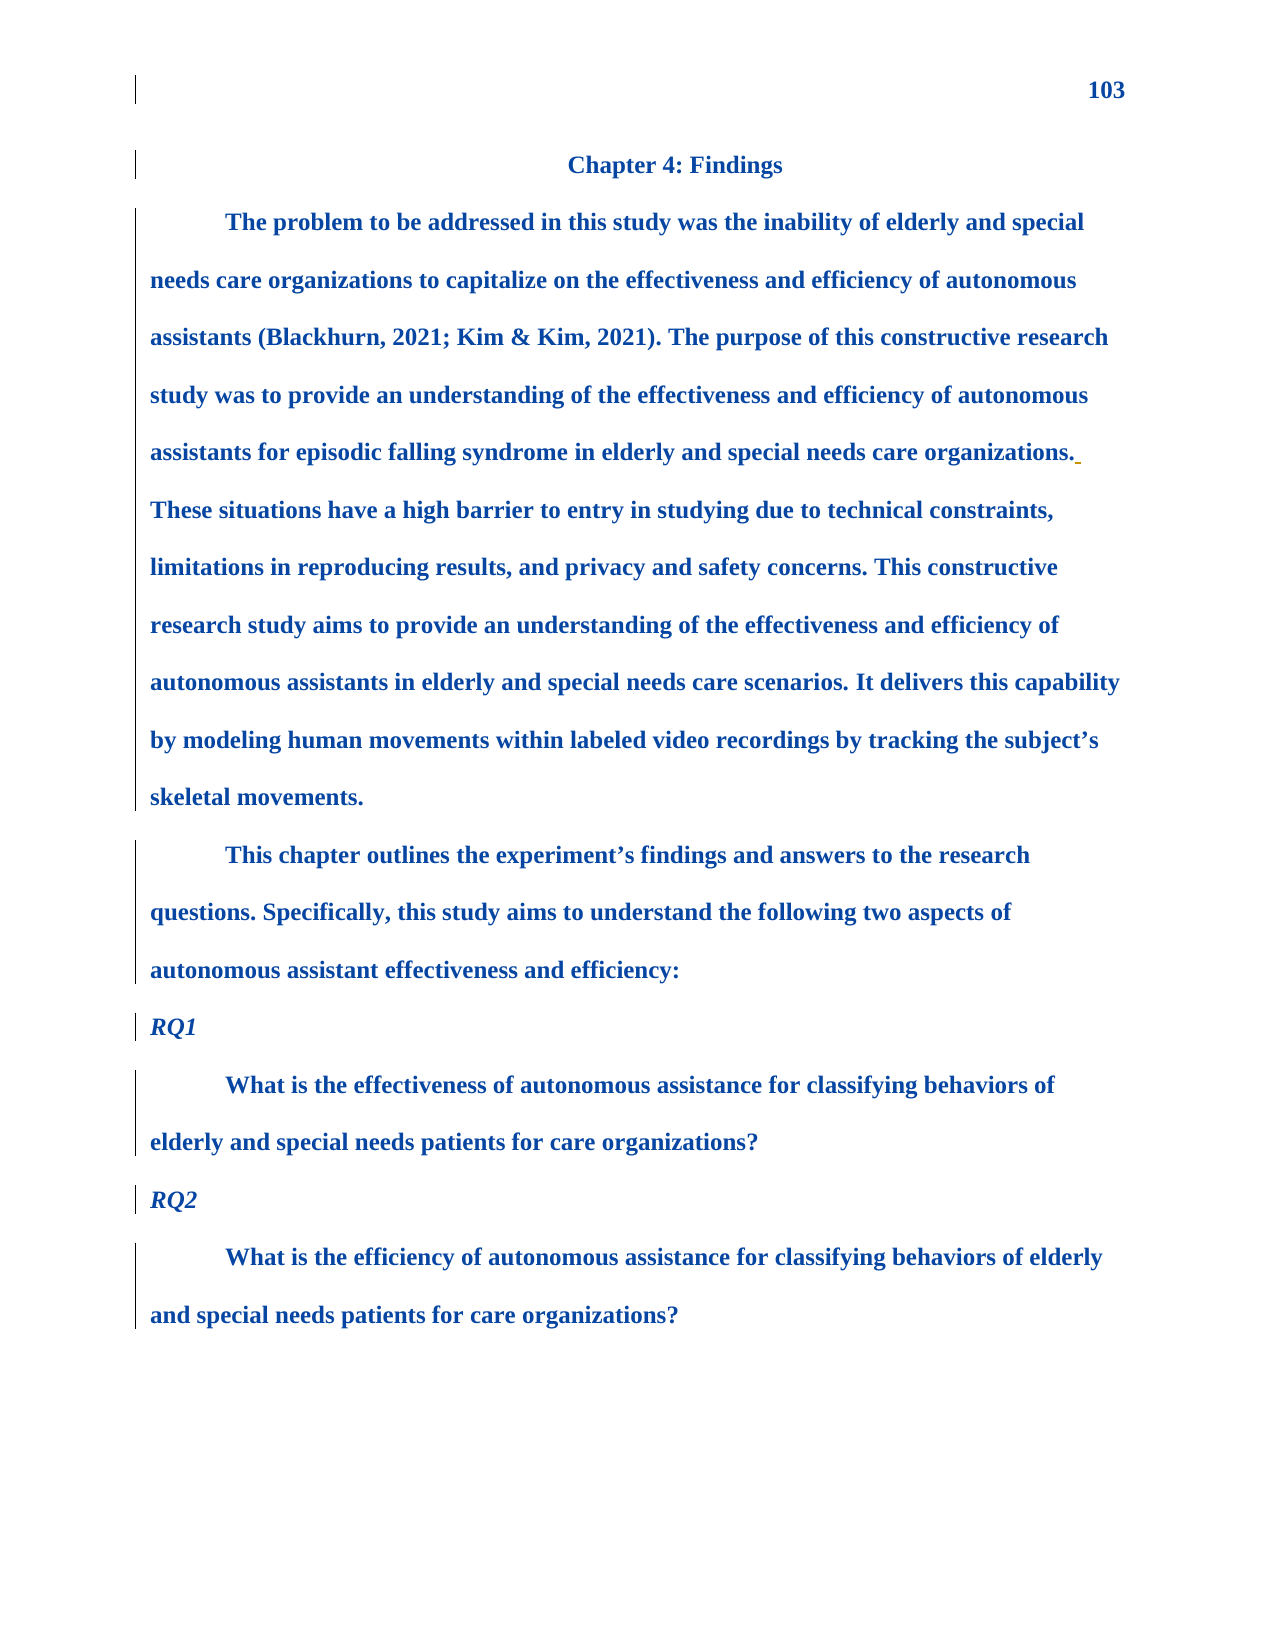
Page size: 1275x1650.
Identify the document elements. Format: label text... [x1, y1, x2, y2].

subtitle RQ1 [150, 1012, 1125, 1041]
text This chapter outlines the experiment’s findings and answers to the research questions. Specifically, this study aims to understand the following two aspects of autonomous assistant effectiveness and efficiency: [150, 840, 1125, 984]
text The problem to be addressed in this study was the inability of elderly and special needs care organizations to capitalize on the effectiveness and efficiency of autonomous assistants (Blackhurn, 2021; Kim & Kim, 2021). The purpose of this constructive research study was to provide an understanding of the effectiveness and efficiency of autonomous assistants for episodic falling syndrome in elderly and special needs care organizations.These situations have a high barrier to entry in studying due to technical constraints, limitations in reproducing results, and privacy and safety concerns. This constructive research study aims to provide an understanding of the effectiveness and efficiency of autonomous assistants in elderly and special needs care scenarios. It delivers this capability by modeling human movements within labeled video recordings by tracking the subject’s skeletal movements. [150, 207, 1125, 811]
text What is the effectiveness of autonomous assistance for classifying behaviors of elderly and special needs patients for care organizations? [150, 1070, 1125, 1156]
subtitle RQ2 [150, 1185, 1125, 1214]
subtitle Chapter 4: Findings [150, 150, 1125, 179]
text What is the efficiency of autonomous assistance for classifying behaviors of elderly and special needs patients for care organizations? [150, 1242, 1125, 1329]
